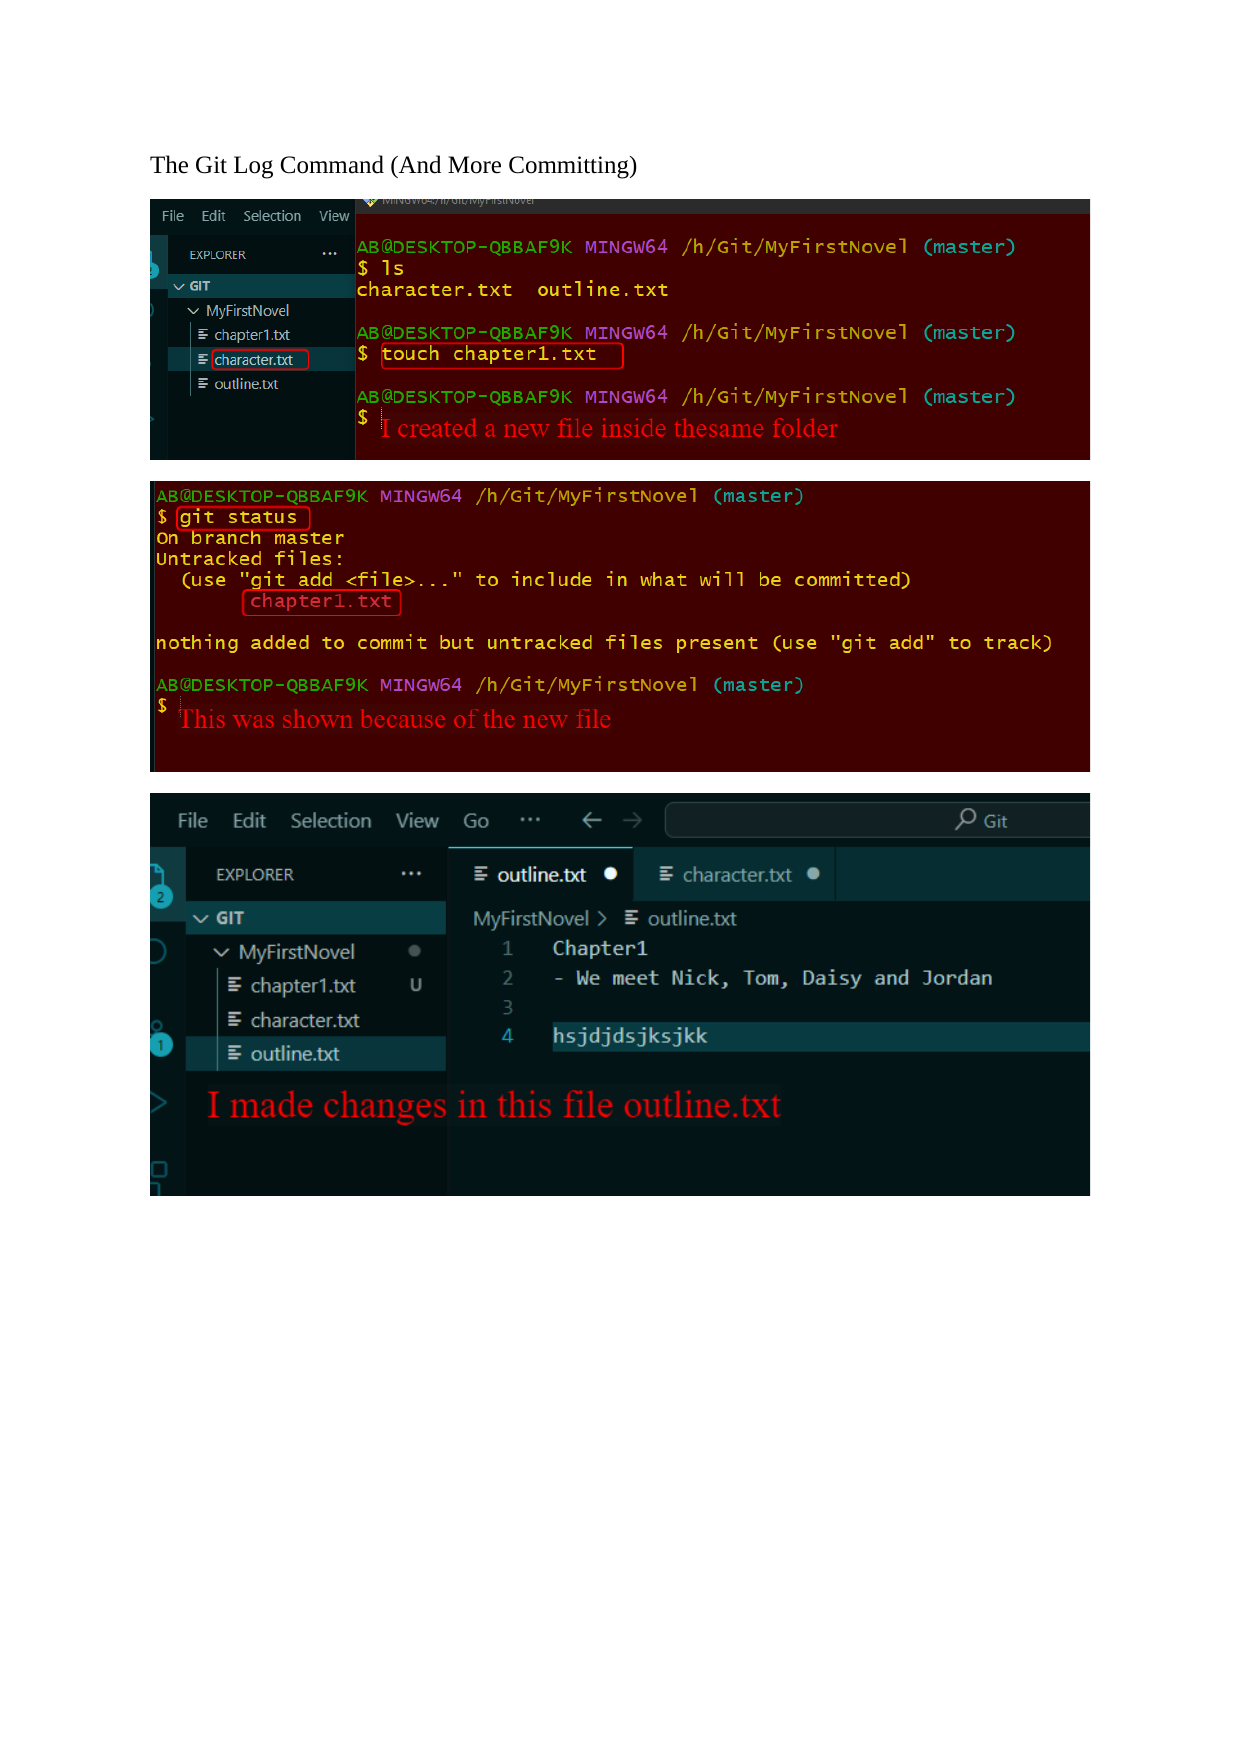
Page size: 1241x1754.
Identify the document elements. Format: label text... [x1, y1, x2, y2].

text The Git Log Command (And More Committing) [150, 150, 1090, 179]
picture [150, 199, 1091, 460]
picture [150, 481, 1091, 772]
picture [150, 1096, 160, 1109]
picture [150, 793, 1091, 1196]
